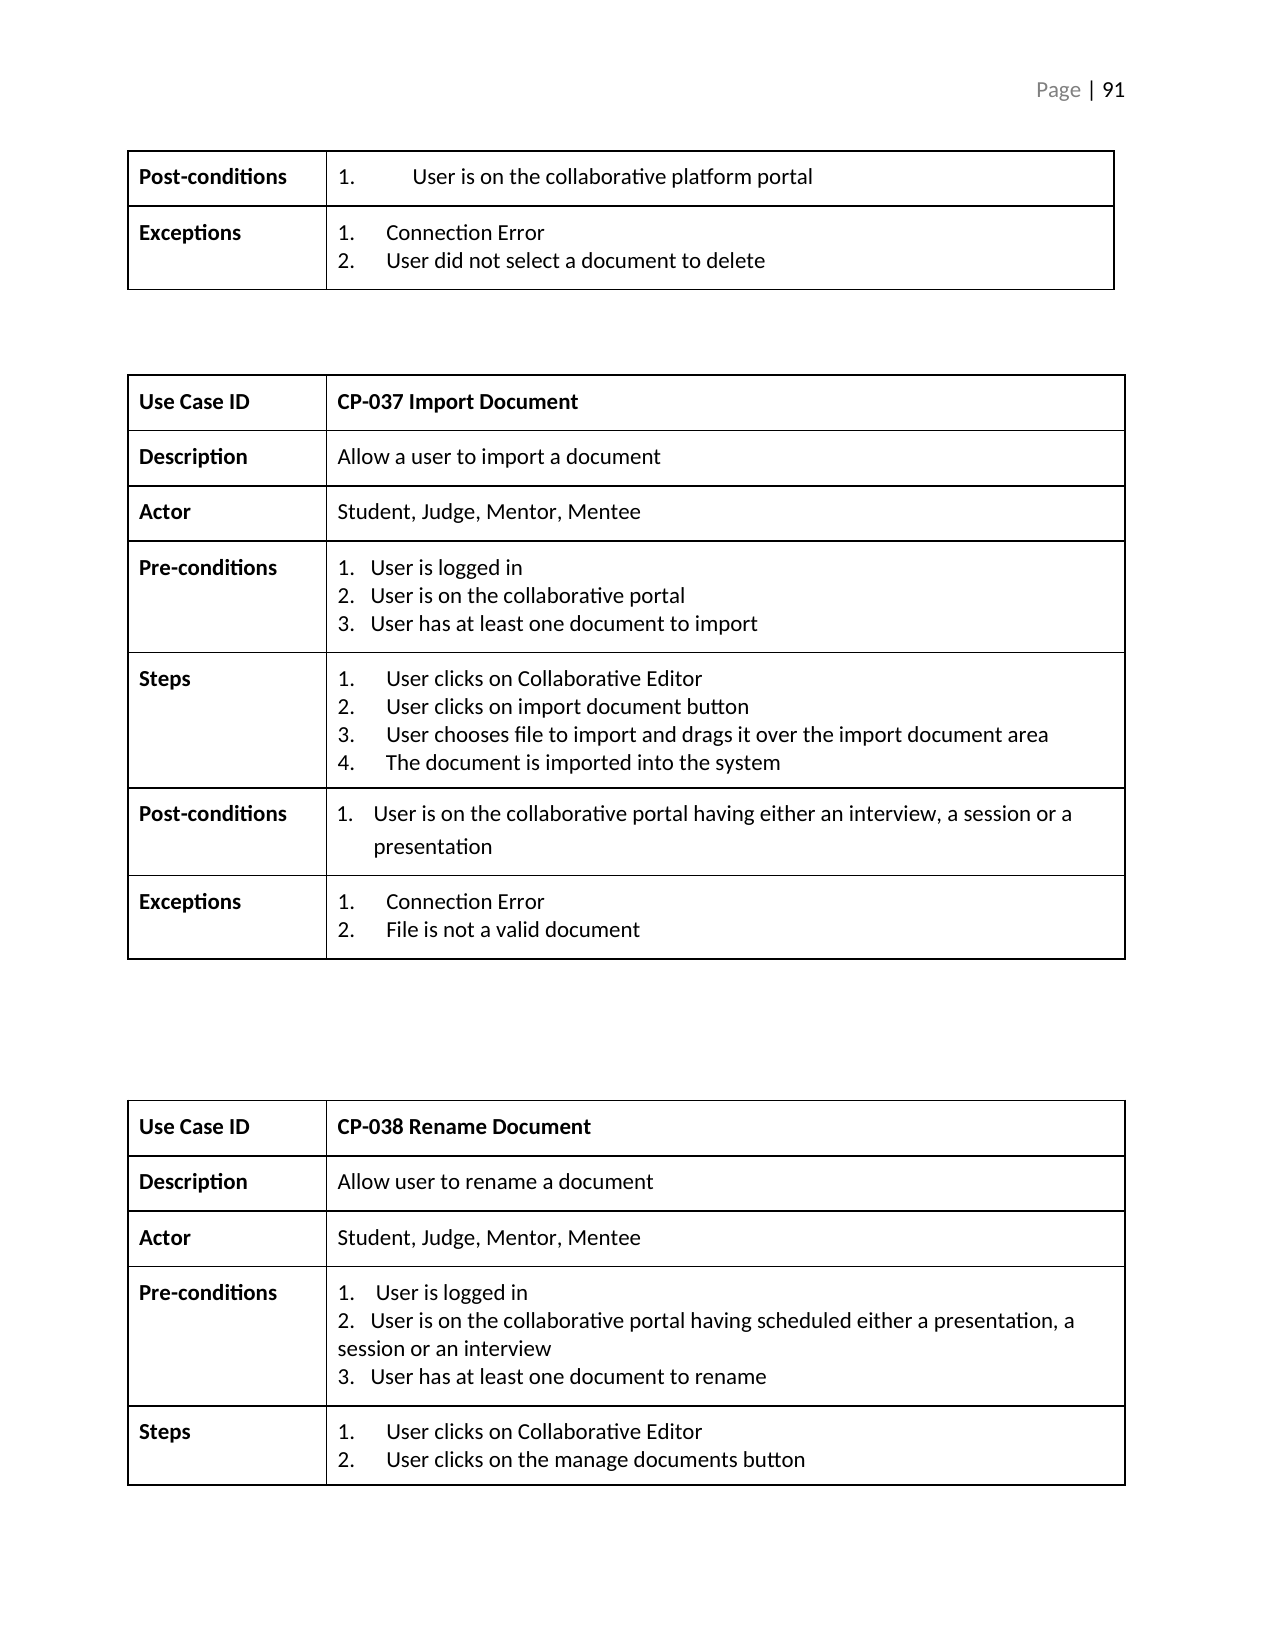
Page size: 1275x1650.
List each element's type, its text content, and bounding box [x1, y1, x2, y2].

table_cell 1. Connection Error 2. User did not select a document to delete [327, 207, 1113, 289]
table_cell 1. User is logged in 2. User is on the collaborative portal having scheduled either a presentation, a session or an interview 3. User has at least one document to rename [327, 1267, 1124, 1405]
table_cell Description [129, 431, 326, 485]
table_cell 1. User is logged in 2. User is on the collaborative portal 3. User has at least one document to import [327, 542, 1124, 652]
table_header Use Case ID [129, 376, 326, 429]
table_cell Pre-conditions [129, 542, 326, 652]
table_cell Post-conditions [129, 152, 326, 205]
table_cell 1. Connection Error 2. File is not a valid document [327, 876, 1124, 958]
table_header CP-037 Import Document [327, 376, 1124, 429]
table_cell Student, Judge, Mentor, Mentee [327, 487, 1124, 540]
table_header CP-038 Rename Document [327, 1101, 1124, 1155]
table_cell Steps [129, 653, 326, 787]
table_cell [327, 1407, 1124, 1484]
table_cell Pre-conditions [129, 1267, 326, 1405]
table_cell Post-conditions [129, 789, 326, 874]
table_cell User is on the collaborative platform portal [327, 152, 1113, 205]
table_cell Exceptions [129, 207, 326, 289]
table_cell Description [129, 1157, 326, 1210]
table_cell Student, Judge, Mentor, Mentee [327, 1212, 1124, 1266]
table_cell Allow user to rename a document [327, 1157, 1124, 1210]
table_cell Actor [129, 1212, 326, 1266]
table_cell Exceptions [129, 876, 326, 958]
table_cell Allow a user to import a document [327, 431, 1124, 485]
table_cell User is on the collaborative portal having either an interview, a session or a presentation [327, 789, 1124, 874]
table_header Use Case ID [129, 1101, 326, 1155]
table_cell Steps [129, 1407, 326, 1484]
table_cell Actor [129, 487, 326, 540]
table_cell 1. User clicks on Collaborative Editor 2. User clicks on import document button 3. User chooses file to import and drags it over the import document area 4. The document is imported into the system [327, 653, 1124, 787]
